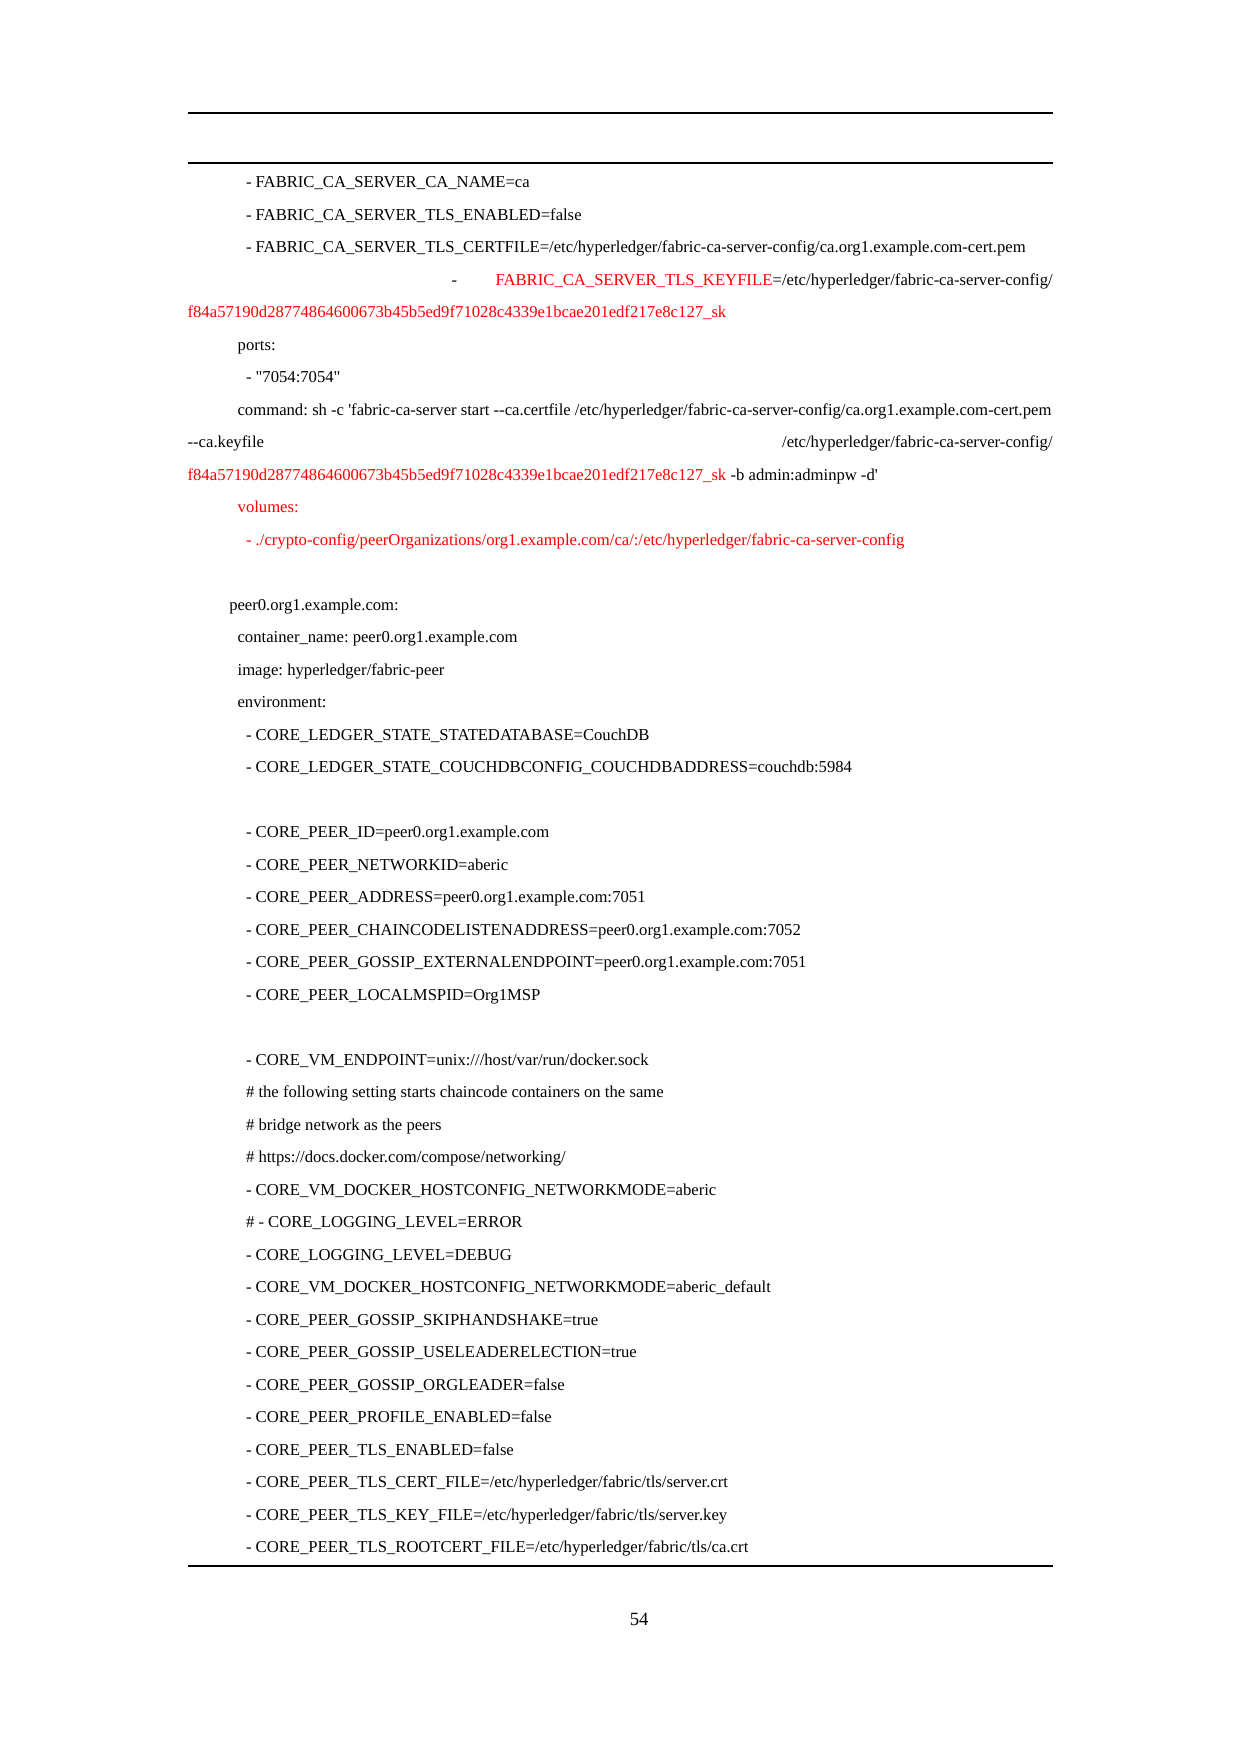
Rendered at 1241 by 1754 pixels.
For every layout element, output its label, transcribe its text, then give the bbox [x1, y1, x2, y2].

text - CORE_PEER_TLS_KEY_FILE=/etc/hyperledger/fabric/tls/server.key [187, 1498, 1053, 1527]
text - CORE_LEDGER_STATE_STATEDATABASE=CouchDB [187, 718, 1053, 751]
text environment: [187, 686, 1053, 718]
text # the following setting starts chaincode containers on the same [187, 1076, 1053, 1108]
text - CORE_LEDGER_STATE_COUCHDBCONFIG_COUCHDBADDRESS=couchdb:5984 [187, 751, 1053, 783]
text - CORE_PEER_LOCALMSPID=Org1MSP [187, 978, 1053, 1011]
text - FABRIC_CA_SERVER_TLS_ENABLED=false [187, 198, 1053, 231]
text - FABRIC_CA_SERVER_CA_NAME=ca [187, 163, 1053, 198]
text - CORE_VM_DOCKER_HOSTCONFIG_NETWORKMODE=aberic_default [187, 1271, 1053, 1303]
text - CORE_PEER_TLS_ROOTCERT_FILE=/etc/hyperledger/fabric/tls/ca.crt [187, 1527, 1053, 1567]
text - CORE_PEER_CHAINCODELISTENADDRESS=peer0.org1.example.com:7052 [187, 913, 1053, 946]
text - CORE_PEER_NETWORKID=aberic [187, 848, 1053, 881]
text peer0.org1.example.com: [187, 588, 1053, 621]
text - CORE_PEER_ID=peer0.org1.example.com [187, 816, 1053, 848]
text - FABRIC_CA_SERVER_TLS_CERTFILE=/etc/hyperledger/fabric-ca-server-config/ca.org1.example.com-cert.pem [187, 231, 1053, 263]
text - CORE_PEER_TLS_ENABLED=false [187, 1433, 1053, 1466]
text - CORE_PEER_GOSSIP_EXTERNALENDPOINT=peer0.org1.example.com:7051 [187, 946, 1053, 978]
text volumes: [187, 491, 1053, 523]
text # bridge network as the peers [187, 1108, 1053, 1141]
text - CORE_VM_DOCKER_HOSTCONFIG_NETWORKMODE=aberic [187, 1173, 1053, 1206]
text - CORE_LOGGING_LEVEL=DEBUG [187, 1238, 1053, 1271]
text ports: [187, 328, 1053, 361]
text image: hyperledger/fabric-peer [187, 653, 1053, 686]
text - CORE_PEER_GOSSIP_ORGLEADER=false [187, 1368, 1053, 1401]
text - CORE_PEER_ADDRESS=peer0.org1.example.com:7051 [187, 881, 1053, 913]
text # https://docs.docker.com/compose/networking/ [187, 1141, 1053, 1173]
text - CORE_PEER_TLS_CERT_FILE=/etc/hyperledger/fabric/tls/server.crt [187, 1466, 1053, 1498]
text - CORE_PEER_PROFILE_ENABLED=false [187, 1401, 1053, 1433]
text - CORE_PEER_GOSSIP_USELEADERELECTION=true [187, 1336, 1053, 1368]
text - FABRIC_CA_SERVER_TLS_KEYFILE=/etc/hyperledger/fabric-ca-server-config/f84a57190d28774864600673b45b5ed9f71028c4339e1bcae201edf217e8c127_sk [187, 263, 1053, 328]
text - CORE_PEER_GOSSIP_SKIPHANDSHAKE=true [187, 1303, 1053, 1336]
text container_name: peer0.org1.example.com [187, 621, 1053, 653]
text command: sh -c 'fabric-ca-server start --ca.certfile /etc/hyperledger/fabric-ca-server-config/ca.org1.example.com-cert.pem --ca.keyfile /etc/hyperledger/fabric-ca-server-config/ f84a57190d28774864600673b45b5ed9f71028c4339e1bcae201edf217e8c127_sk -b admin:adminpw -d' [187, 393, 1053, 491]
text - ./crypto-config/peerOrganizations/org1.example.com/ca/:/etc/hyperledger/fabric-ca-server-config [187, 523, 1053, 556]
text - "7054:7054" [187, 361, 1053, 393]
text # - CORE_LOGGING_LEVEL=ERROR [187, 1206, 1053, 1238]
text - CORE_VM_ENDPOINT=unix:///host/var/run/docker.sock [187, 1043, 1053, 1076]
